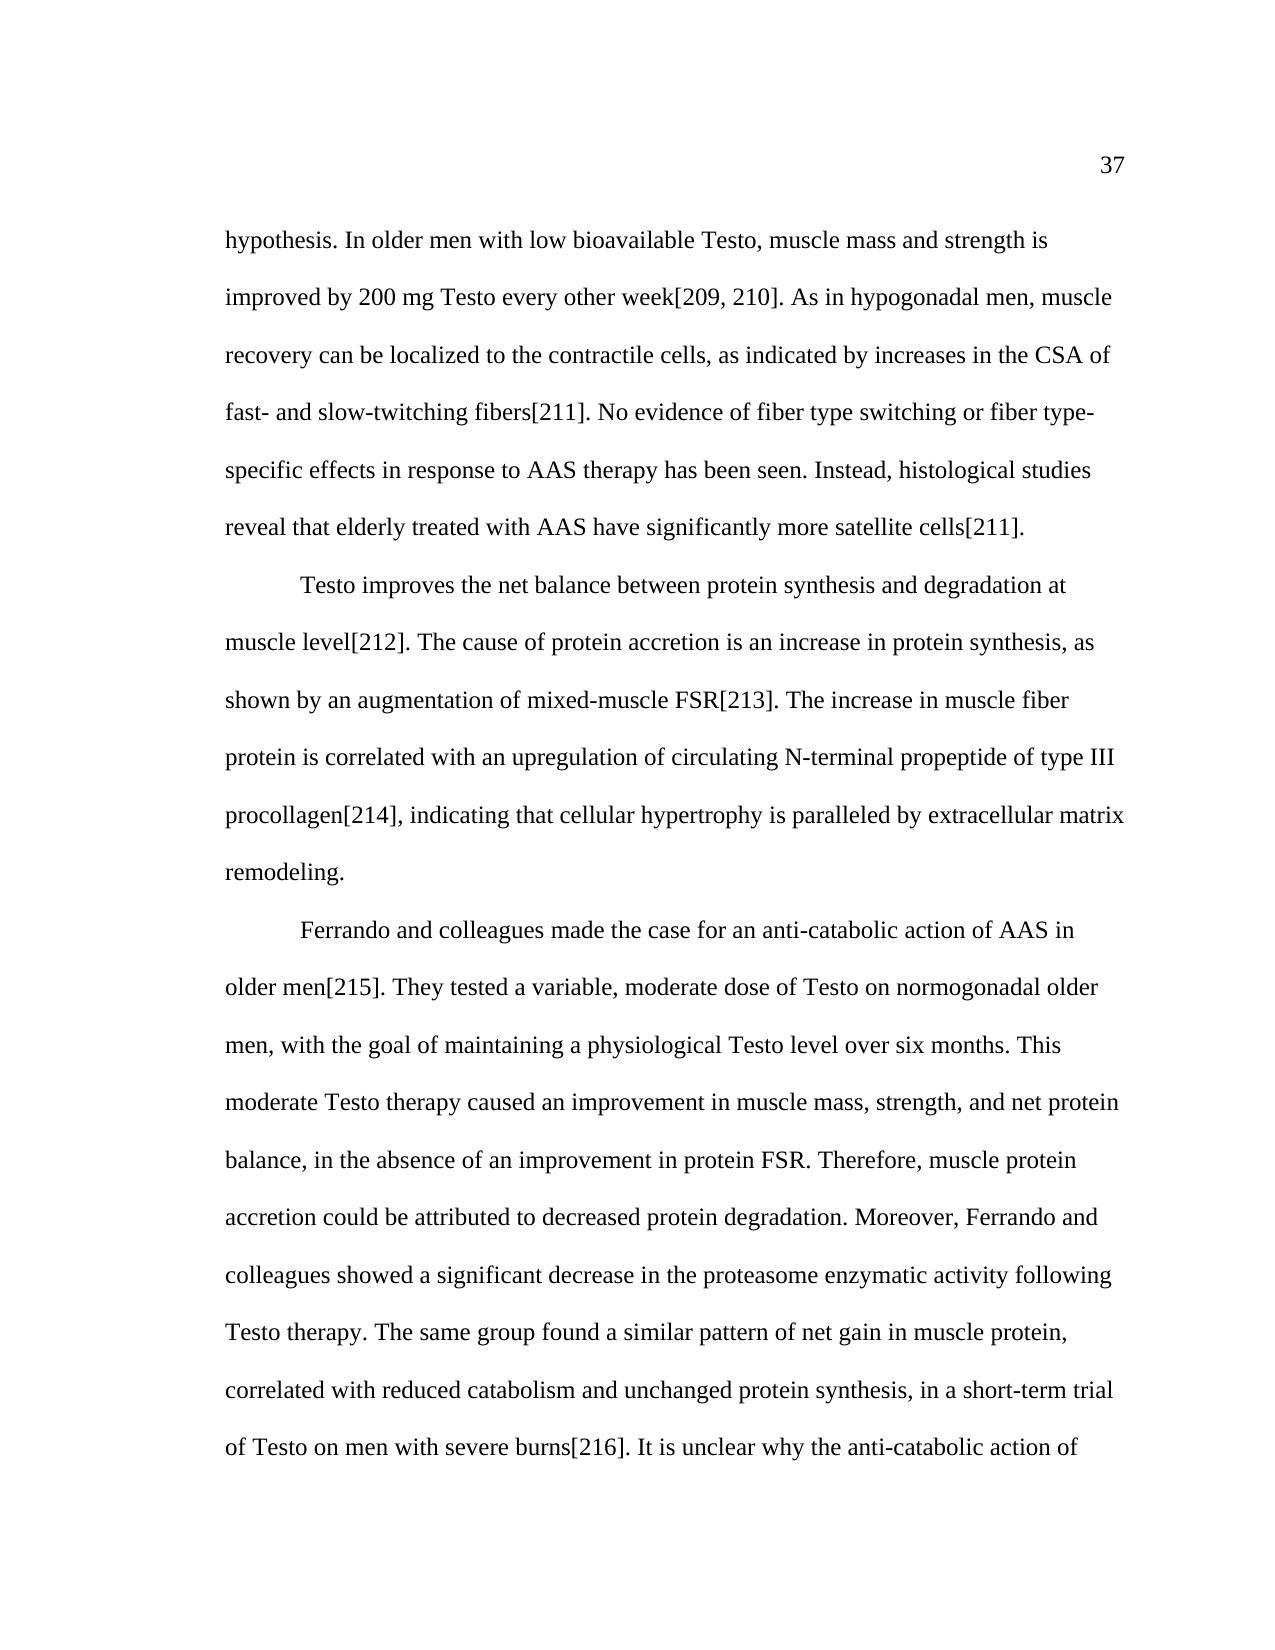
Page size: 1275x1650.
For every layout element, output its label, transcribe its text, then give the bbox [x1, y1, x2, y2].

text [225, 915, 1125, 1461]
text Testo improves the net balance between protein synthesis and degradation at muscle level[212]. The cause of protein accretion is an increase in protein synthesis, as shown by an augmentation of mixed-muscle FSR[213]. The increase in muscle fiber protein is correlated with an upregulation of circulating N-terminal propeptide of type III procollagen[214], indicating that cellular hypertrophy is paralleled by extracellular matrix remodeling. [225, 570, 1125, 886]
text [225, 225, 1125, 541]
